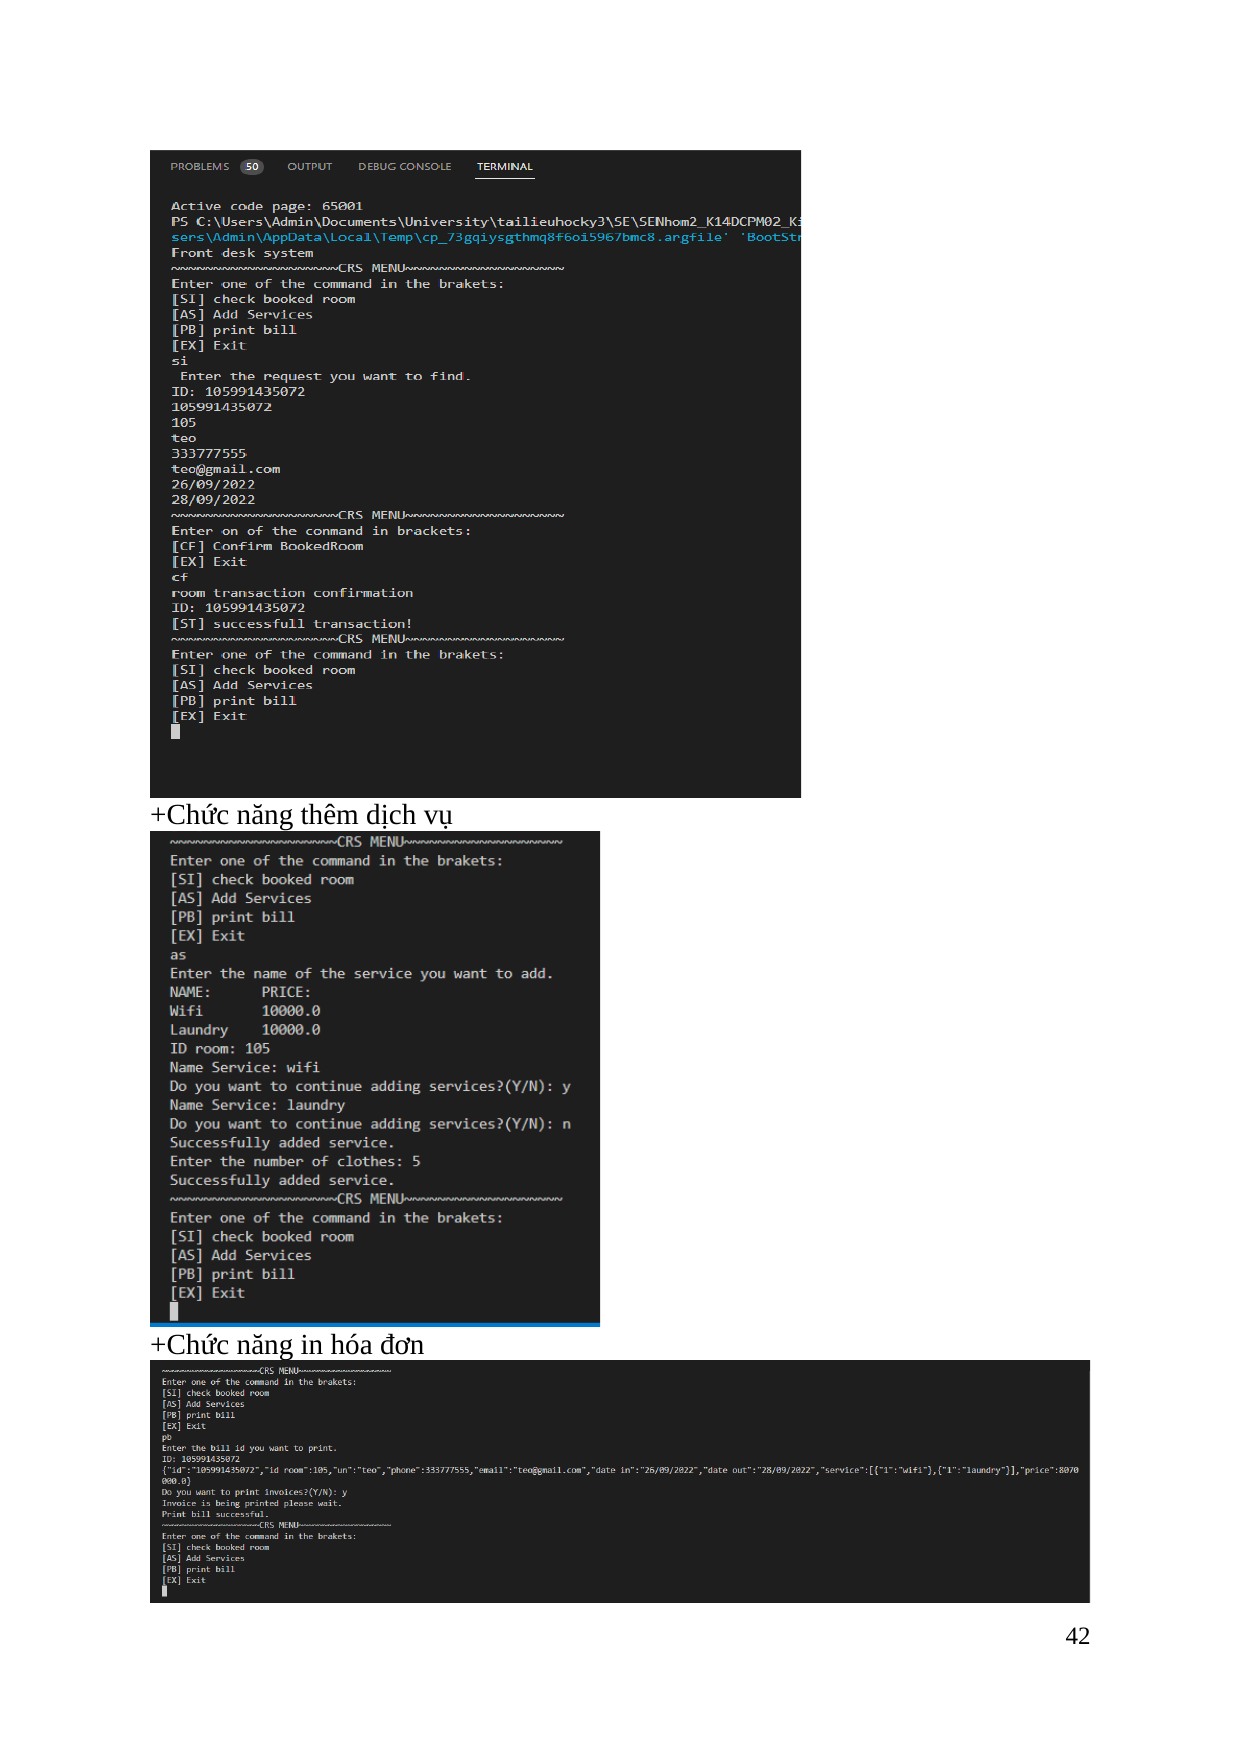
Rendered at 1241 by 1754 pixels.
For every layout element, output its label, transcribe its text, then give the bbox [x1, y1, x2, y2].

picture [150, 831, 600, 1327]
text +Chức năng thêm dịch vụ [150, 797, 1090, 831]
text +Chức năng in hóa đơn [150, 1327, 1090, 1360]
picture [150, 150, 802, 798]
picture [150, 1360, 1091, 1603]
